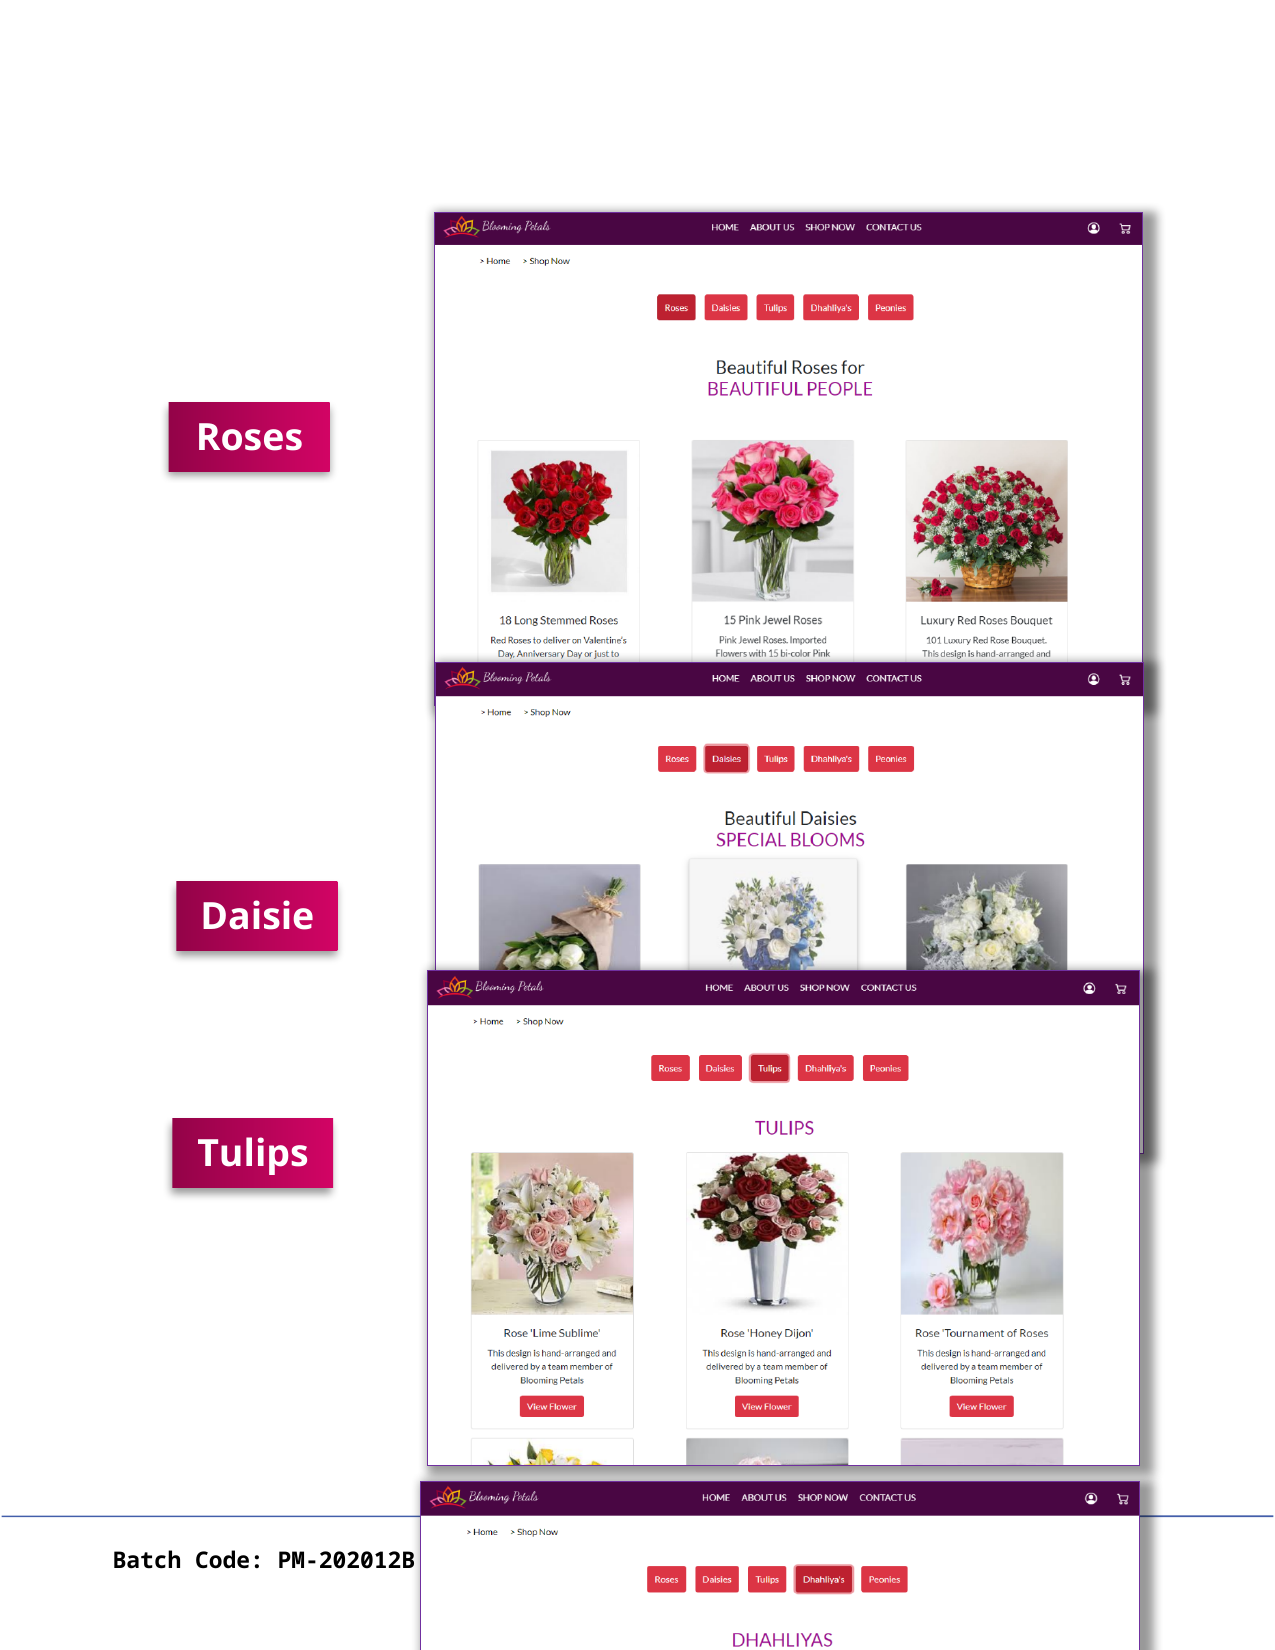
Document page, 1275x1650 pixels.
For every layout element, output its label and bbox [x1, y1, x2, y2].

picture [436, 663, 1143, 1153]
picture [421, 1482, 1139, 1650]
picture [428, 971, 1139, 1465]
picture [435, 213, 1142, 662]
